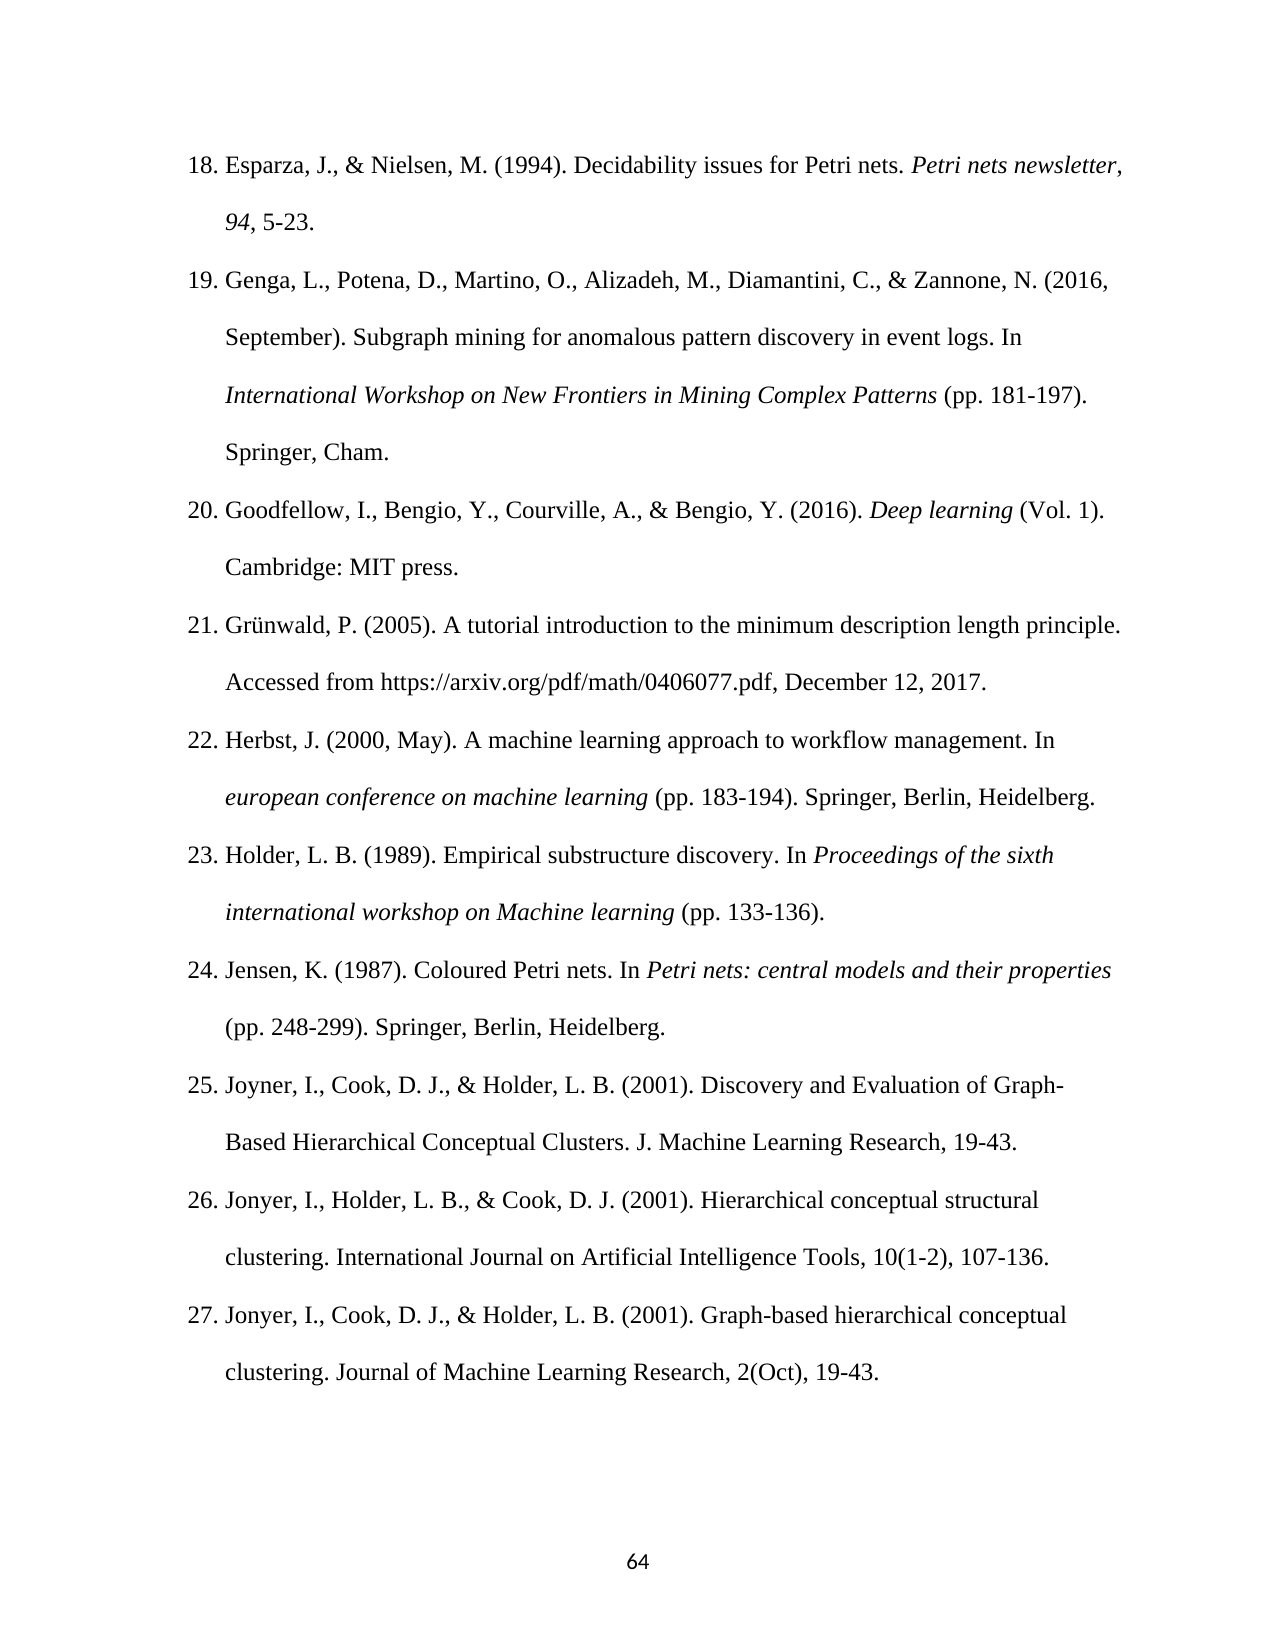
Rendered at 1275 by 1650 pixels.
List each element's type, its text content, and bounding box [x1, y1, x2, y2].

list Joyner, I., Cook, D. J., & Holder, L. B. (2001). Discovery and Evaluation of Graph-Based Hierarchical Conceptual Clusters. J. Machine Learning Research, 19-43. [187, 1070, 1125, 1156]
list Jonyer, I., Cook, D. J., & Holder, L. B. (2001). Graph-based hierarchical conceptual clustering. Journal of Machine Learning Research, 2(Oct), 19-43. [187, 1300, 1125, 1386]
list Holder, L. B. (1989). Empirical substructure discovery. In Proceedings of the sixth international workshop on Machine learning (pp. 133-136). [187, 840, 1125, 926]
list Jensen, K. (1987). Coloured Petri nets. In Petri nets: central models and their properties (pp. 248-299). Springer, Berlin, Heidelberg. [187, 955, 1125, 1041]
list Herbst, J. (2000, May). A machine learning approach to workflow management. In european conference on machine learning (pp. 183-194). Springer, Berlin, Heidelberg. [187, 725, 1125, 811]
list Goodfellow, I., Bengio, Y., Courville, A., & Bengio, Y. (2016). Deep learning (Vol. 1). Cambridge: MIT press. [187, 495, 1125, 581]
list Genga, L., Potena, D., Martino, O., Alizadeh, M., Diamantini, C., & Zannone, N. (2016, September). Subgraph mining for anomalous pattern discovery in event logs. In International Workshop on New Frontiers in Mining Complex Patterns (pp. 181-197). Springer, Cham. [187, 265, 1125, 466]
list Grünwald, P. (2005). A tutorial introduction to the minimum description length principle. Accessed from https://arxiv.org/pdf/math/0406077.pdf, December 12, 2017. [187, 610, 1125, 696]
list Jonyer, I., Holder, L. B., & Cook, D. J. (2001). Hierarchical conceptual structural clustering. International Journal on Artificial Intelligence Tools, 10(1-2), 107-136. [187, 1185, 1125, 1271]
list Esparza, J., & Nielsen, M. (1994). Decidability issues for Petri nets. Petri nets newsletter, 94, 5-23. [187, 150, 1125, 236]
